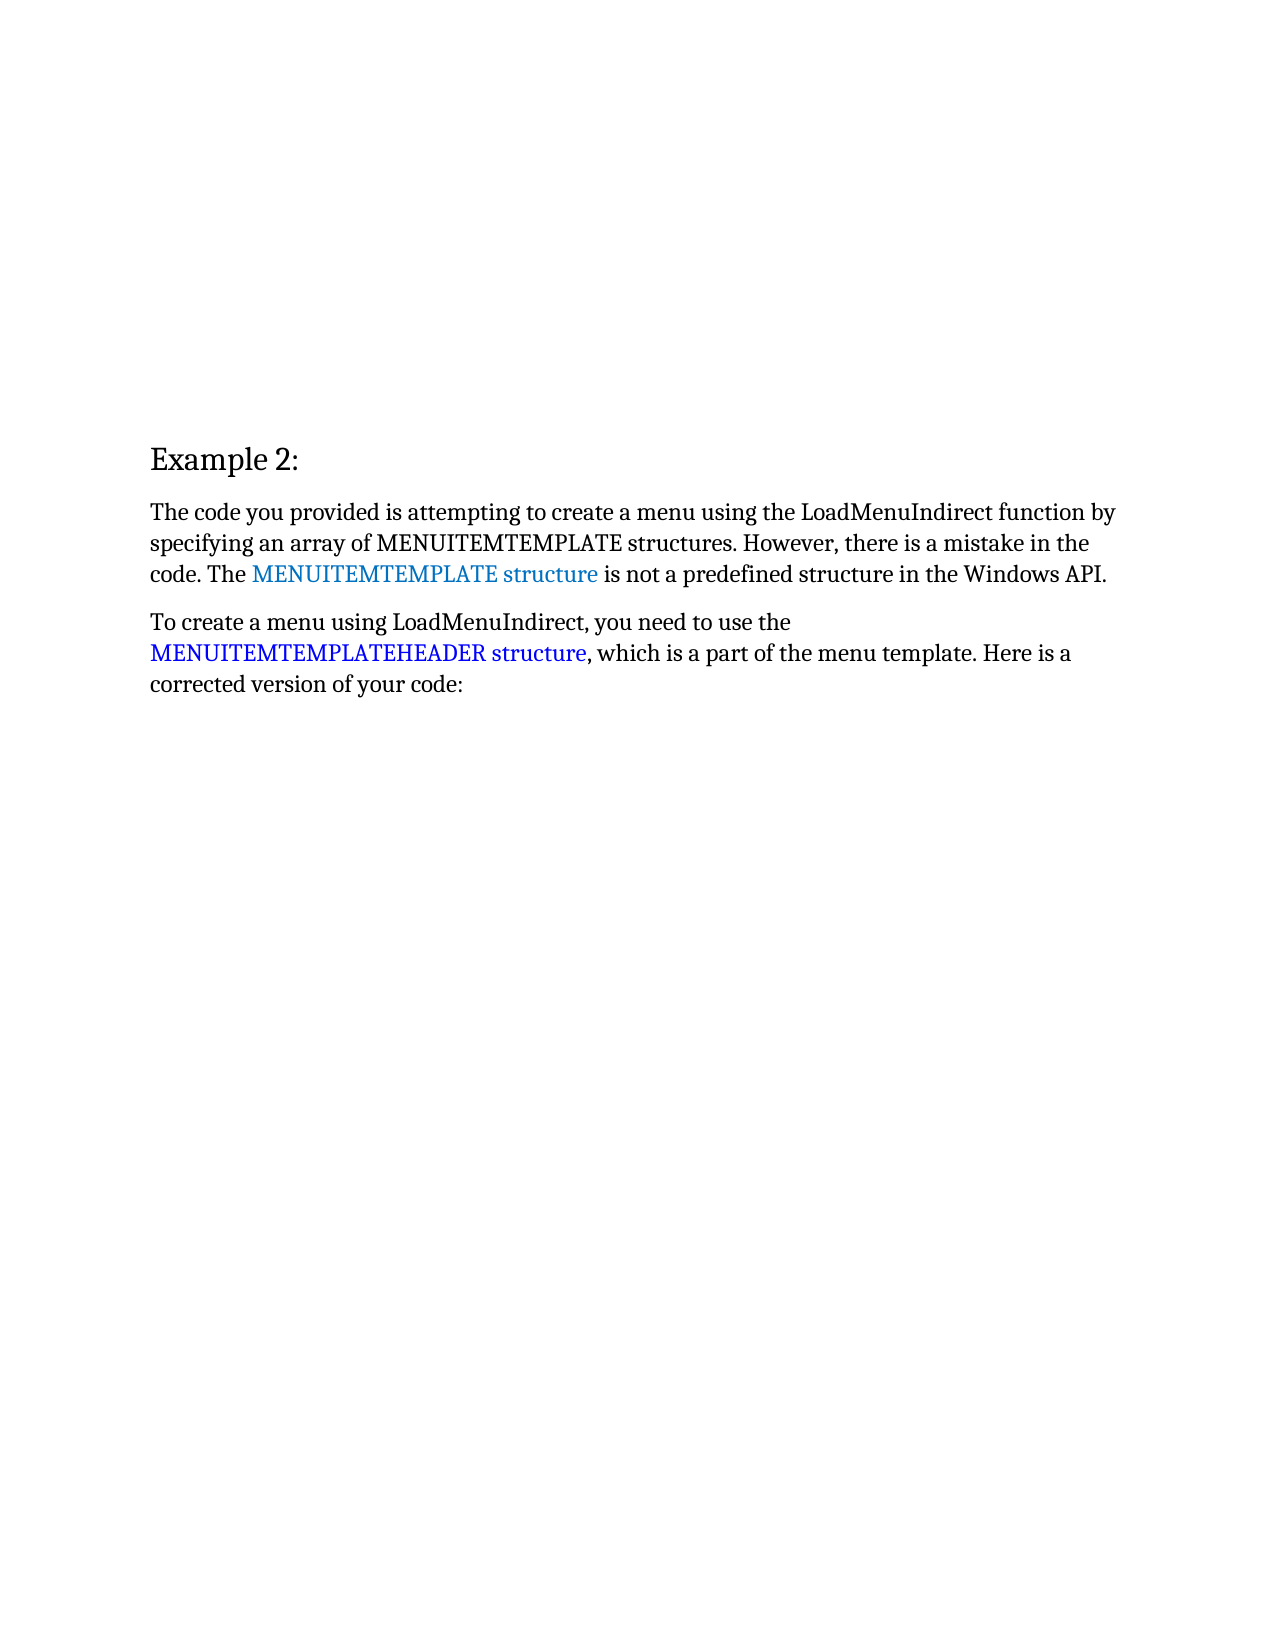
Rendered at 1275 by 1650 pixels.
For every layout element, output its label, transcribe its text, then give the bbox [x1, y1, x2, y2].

text To create a menu using LoadMenuIndirect, you need to use the MENUITEMTEMPLATEHEADER structure, which is a part of the menu template. Here is a corrected version of your code: [150, 608, 1125, 699]
text Example 2: [150, 440, 1125, 478]
text The code you provided is attempting to create a menu using the LoadMenuIndirect function by specifying an array of MENUITEMTEMPLATE structures. However, there is a mistake in the code. The MENUITEMTEMPLATE structure is not a predefined structure in the Windows API. [150, 498, 1125, 589]
